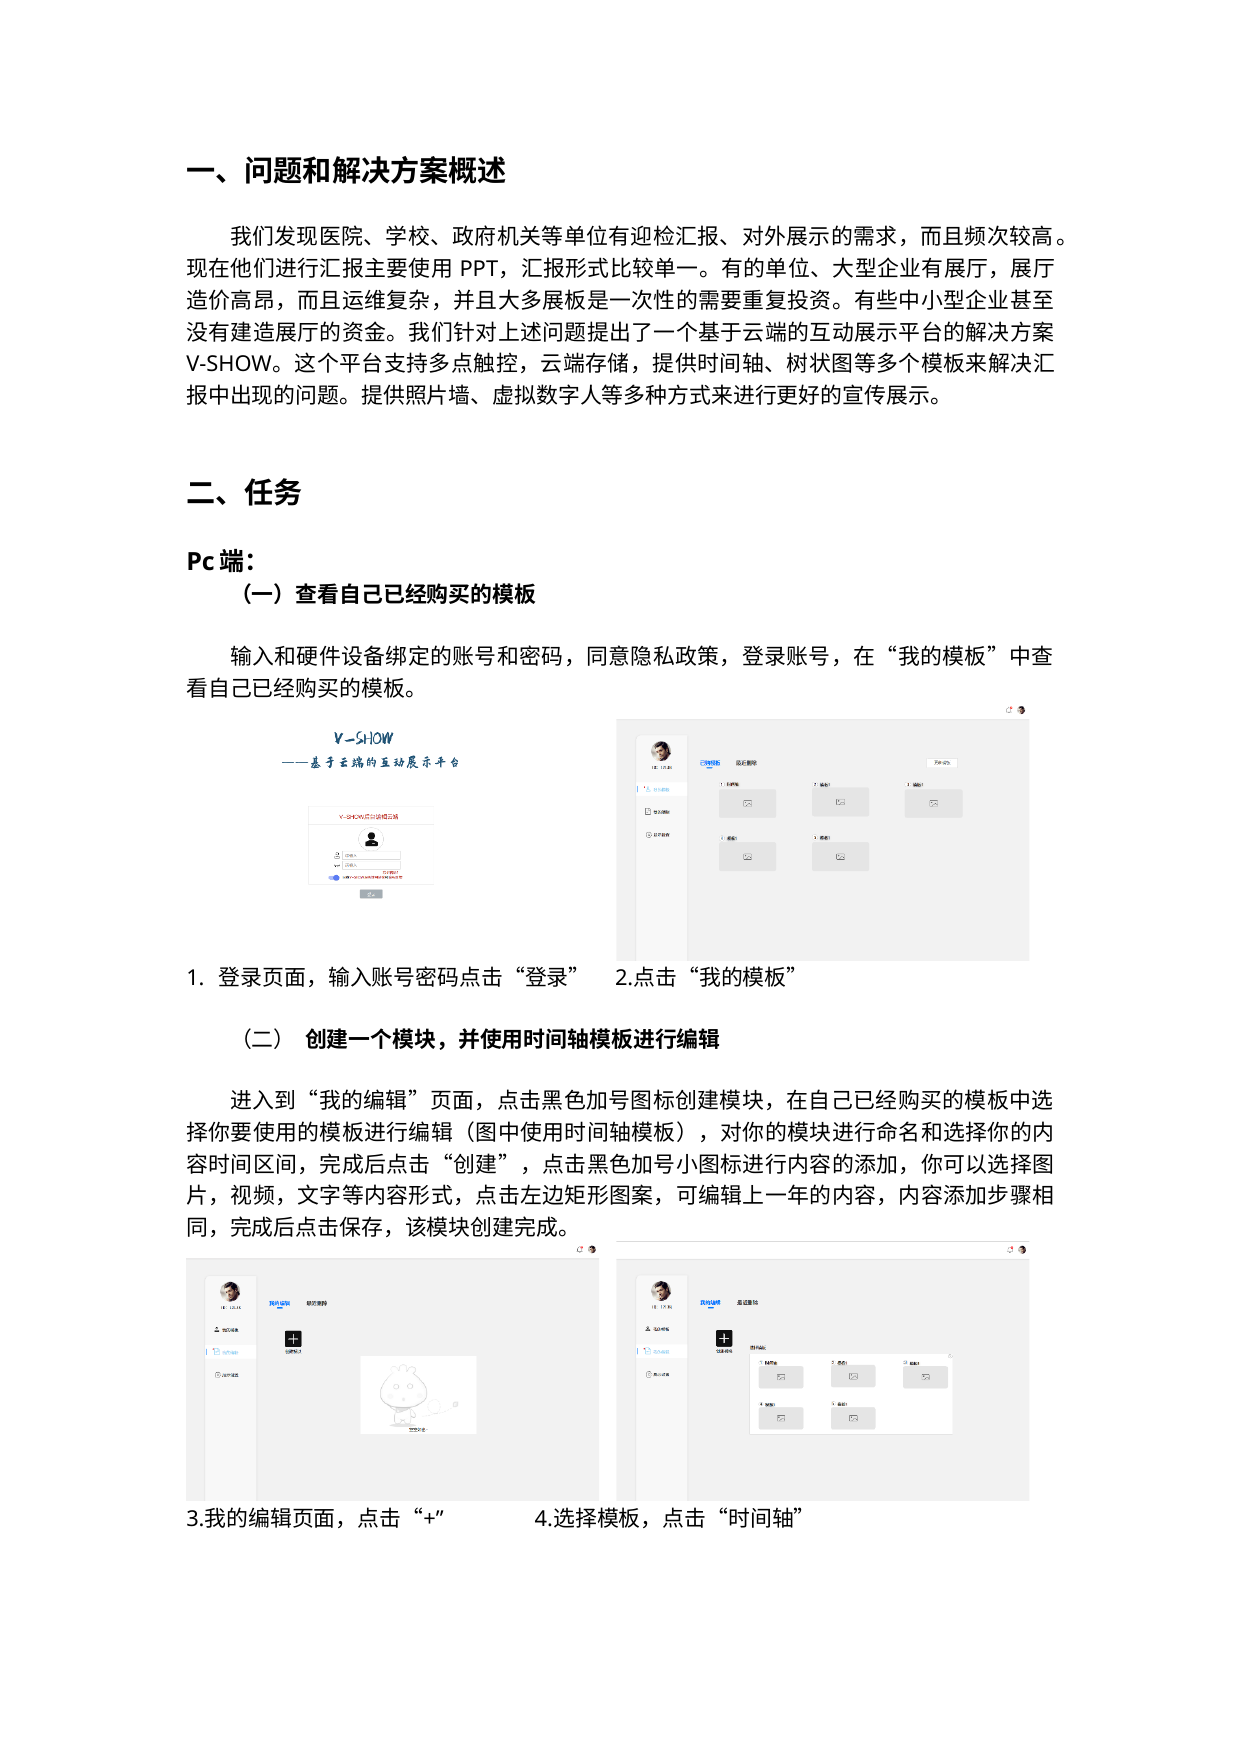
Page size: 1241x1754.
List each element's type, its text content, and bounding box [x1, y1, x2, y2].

text 一、问题和解决方案概述 [186, 147, 1056, 189]
text Pc端： [186, 541, 1056, 577]
text 二、任务 [186, 469, 1056, 511]
list 创建一个模块，并使用时间轴模板进行编辑 [230, 1022, 1056, 1054]
text 进入到“我的编辑”页面，点击黑色加号图标创建模块，在自己已经购买的模板中选择你要使用的模板进行编辑（图中使用时间轴模板），对你的模块进行命名和选择你的内容时间区间，完成后点击“创建”，点击黑色加号小图标进行内容的添加，你可以选择图片，视频，文字等内容形式，点击左边矩形图案，可编辑上一年的内容，内容添加步骤相同，完成后点击保存，该模块创建完成。 [186, 1083, 1056, 1242]
text （一）查看自己已经购买的模板 [186, 577, 1056, 609]
picture [186, 702, 600, 961]
text 输入和硬件设备绑定的账号和密码，同意隐私政策，登录账号，在“我的模板”中查看自己已经购买的模板。 [186, 639, 1056, 702]
text ​ 我们发现医院、学校、政府机关等单位有迎检汇报、对外展示的需求，而且频次较高。现在他们进行汇报主要使用 PPT，汇报形式比较单一。有的单位、大型企业有展厅，展厅造价高昂，而且运维复杂，并且大多展板是一次性的需要重复投资。有些中小型企业甚至没有建造展厅的资金。我们针对上述问题提出了一个基于云端的互动展示平台的解决方案 V-SHOW。这个平台支持多点触控，云端存储，提供时间轴、树状图等多个模板来解决汇报中出现的问题。提供照片墙、虚拟数字人等多种方式来进行更好的宣传展示。 [186, 219, 1056, 409]
picture [616, 703, 1030, 961]
list 登录页面，输入账号密码点击“登录” 2.点击“我的模板” [186, 960, 1056, 992]
picture [616, 1241, 1030, 1501]
picture [186, 1242, 600, 1501]
text 3.我的编辑页面，点击“+” 4.选择模板，点击“时间轴” [186, 1501, 1056, 1532]
